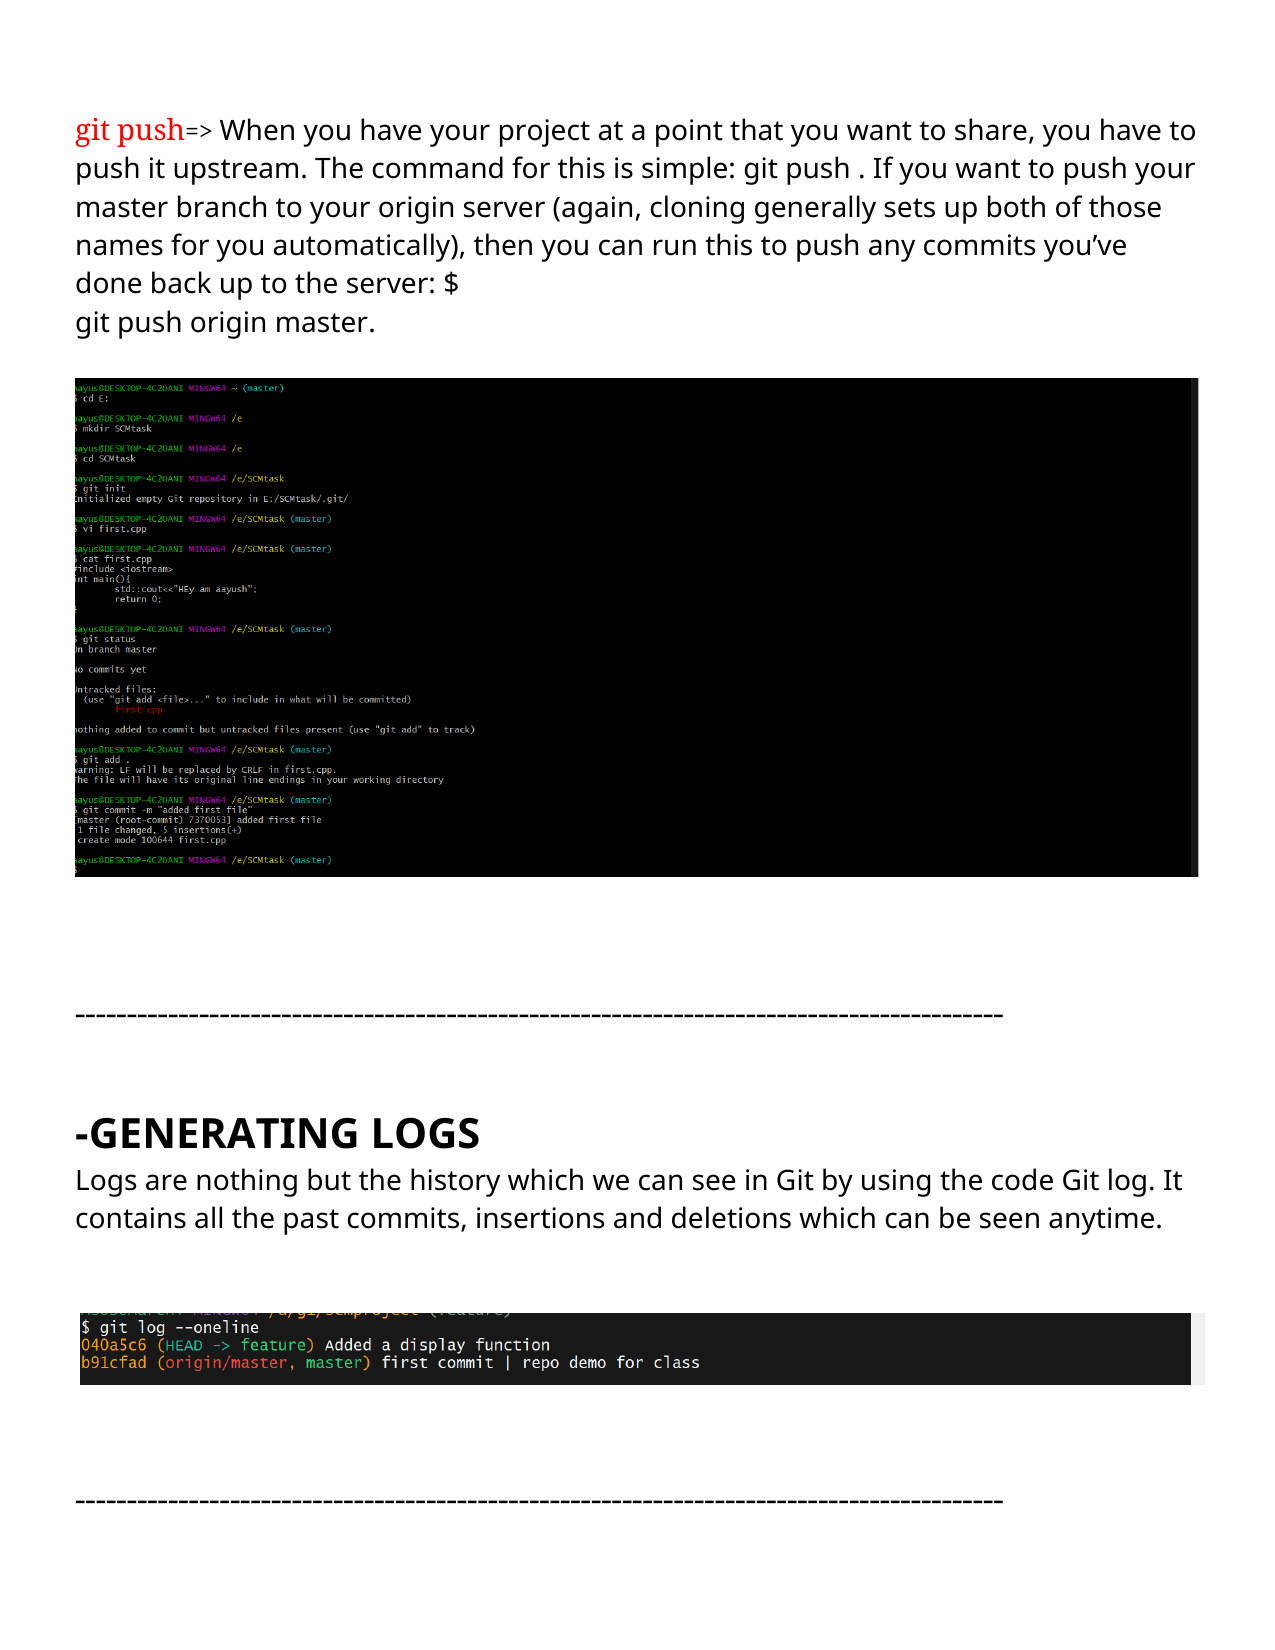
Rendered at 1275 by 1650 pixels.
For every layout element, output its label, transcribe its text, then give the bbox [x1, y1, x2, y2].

picture [75, 378, 1199, 877]
text git push=> When you have your project at a point that you want to share, you have to push it upstream. The command for this is simple: git push . If you want to push your master branch to your origin server (again, cloning generally sets up both of those names for you automatically), then you can run this to push any commits you’ve done back up to the server: $ [75, 109, 1200, 302]
picture [80, 1313, 1206, 1385]
text git push origin master. [75, 302, 1200, 340]
text ------------------------------------------------------------------------------------------ [75, 1476, 1200, 1521]
subtitle -GENERATING LOGS [75, 1103, 1200, 1160]
text ------------------------------------------------------------------------------------------ [75, 990, 1200, 1035]
text Logs are nothing but the history which we can see in Git by using the code Git log. It contains all the past commits, insertions and deletions which can be seen anytime. [75, 1160, 1200, 1237]
